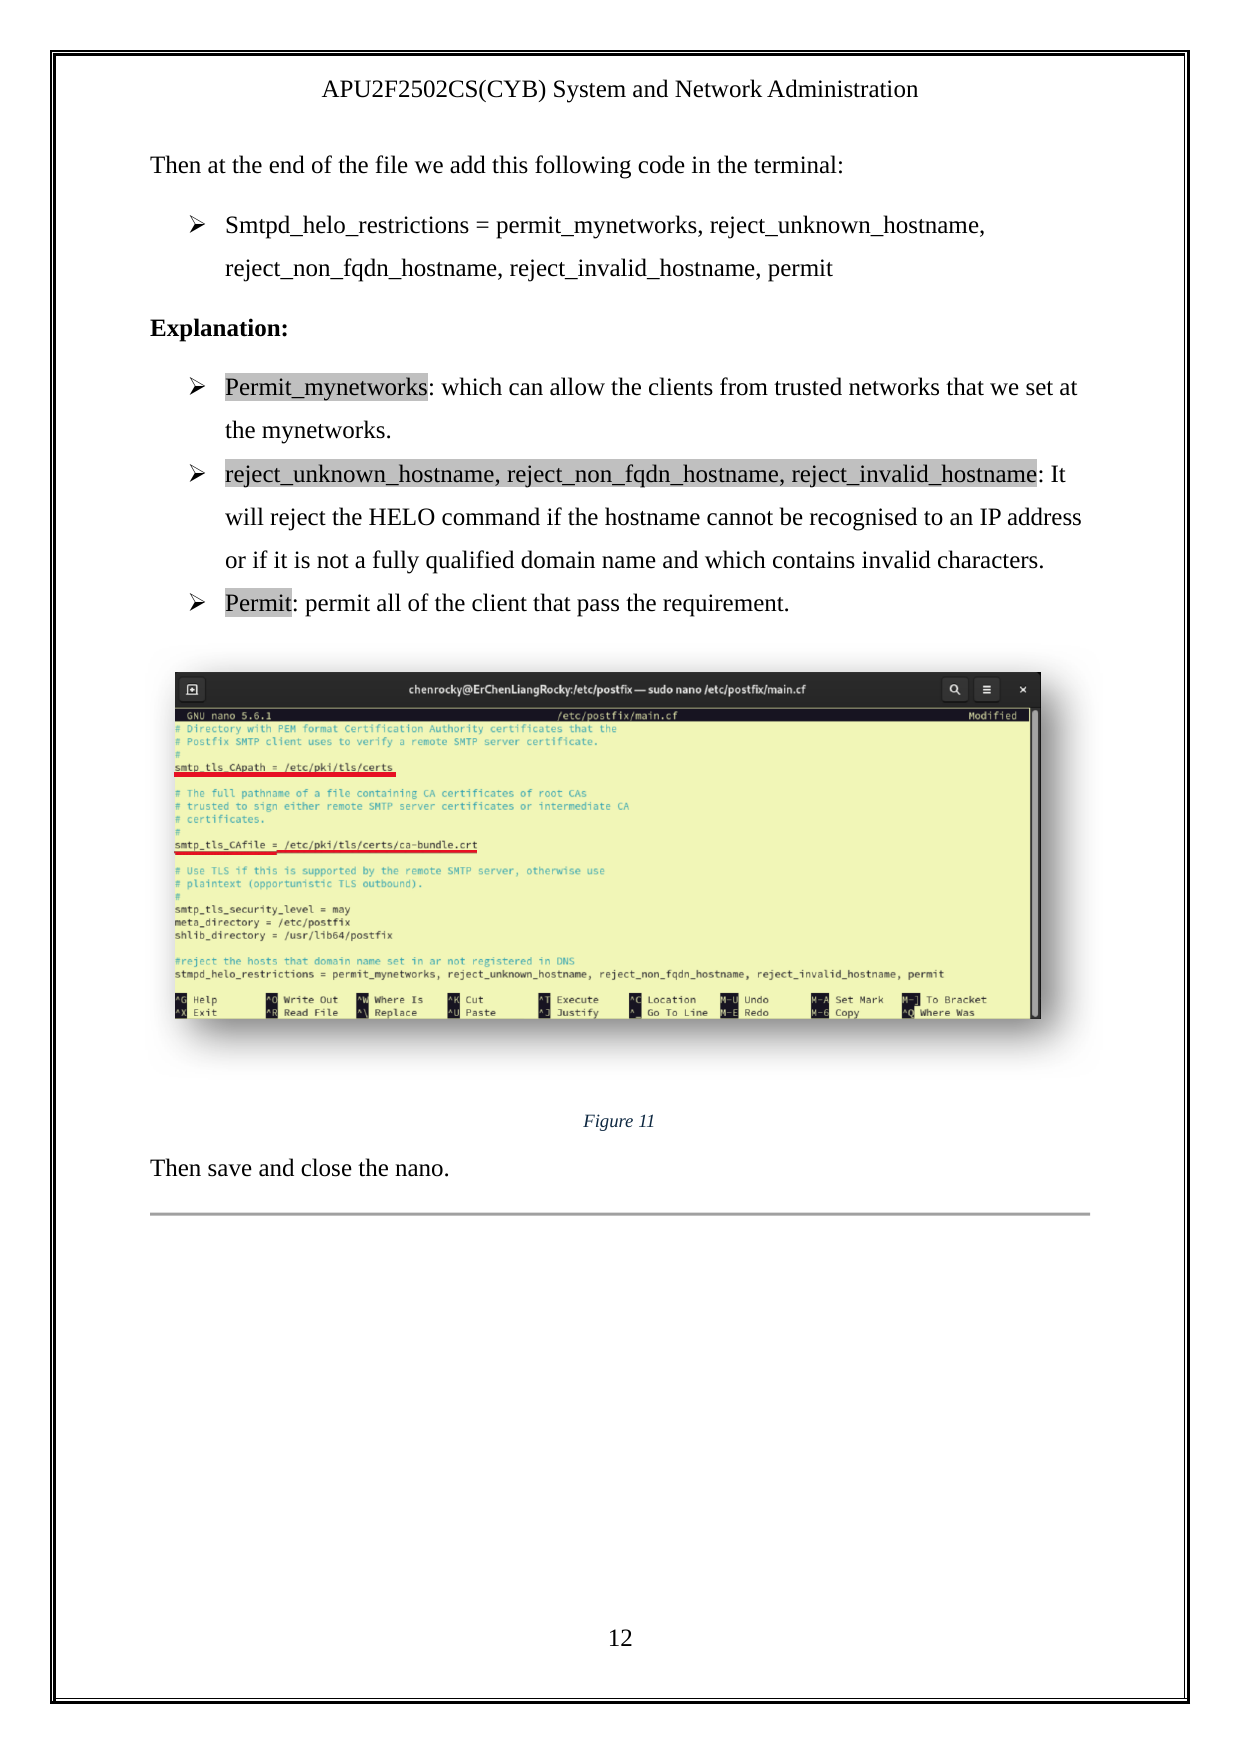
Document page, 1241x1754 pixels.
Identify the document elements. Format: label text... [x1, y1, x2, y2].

list Permit: permit all of the client that pass the requirement. [292, 588, 1090, 617]
text Then at the end of the file we add this following code in the terminal: [150, 150, 1090, 179]
list reject_unknown_hostname, reject_non_fqdn_hostname, reject_invalid_hostname: It will reject the HELO command if the hostname cannot be recognised to an IP address or if it is not a fully qualified domain name and which contains invalid characters. [187, 459, 1090, 574]
picture [174, 672, 1041, 1019]
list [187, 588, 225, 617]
list Permit_mynetworks: which can allow the clients from trusted networks that we set at the mynetworks. [187, 372, 1090, 444]
text Explanation: [150, 313, 1090, 341]
text Then save and close the nano. [150, 1153, 1090, 1181]
text Figure 11 [150, 1110, 1090, 1132]
list Smtpd_helo_restrictions = permit_mynetworks, reject_unknown_hostname, reject_non_fqdn_hostname, reject_invalid_hostname, permit [187, 210, 1090, 282]
